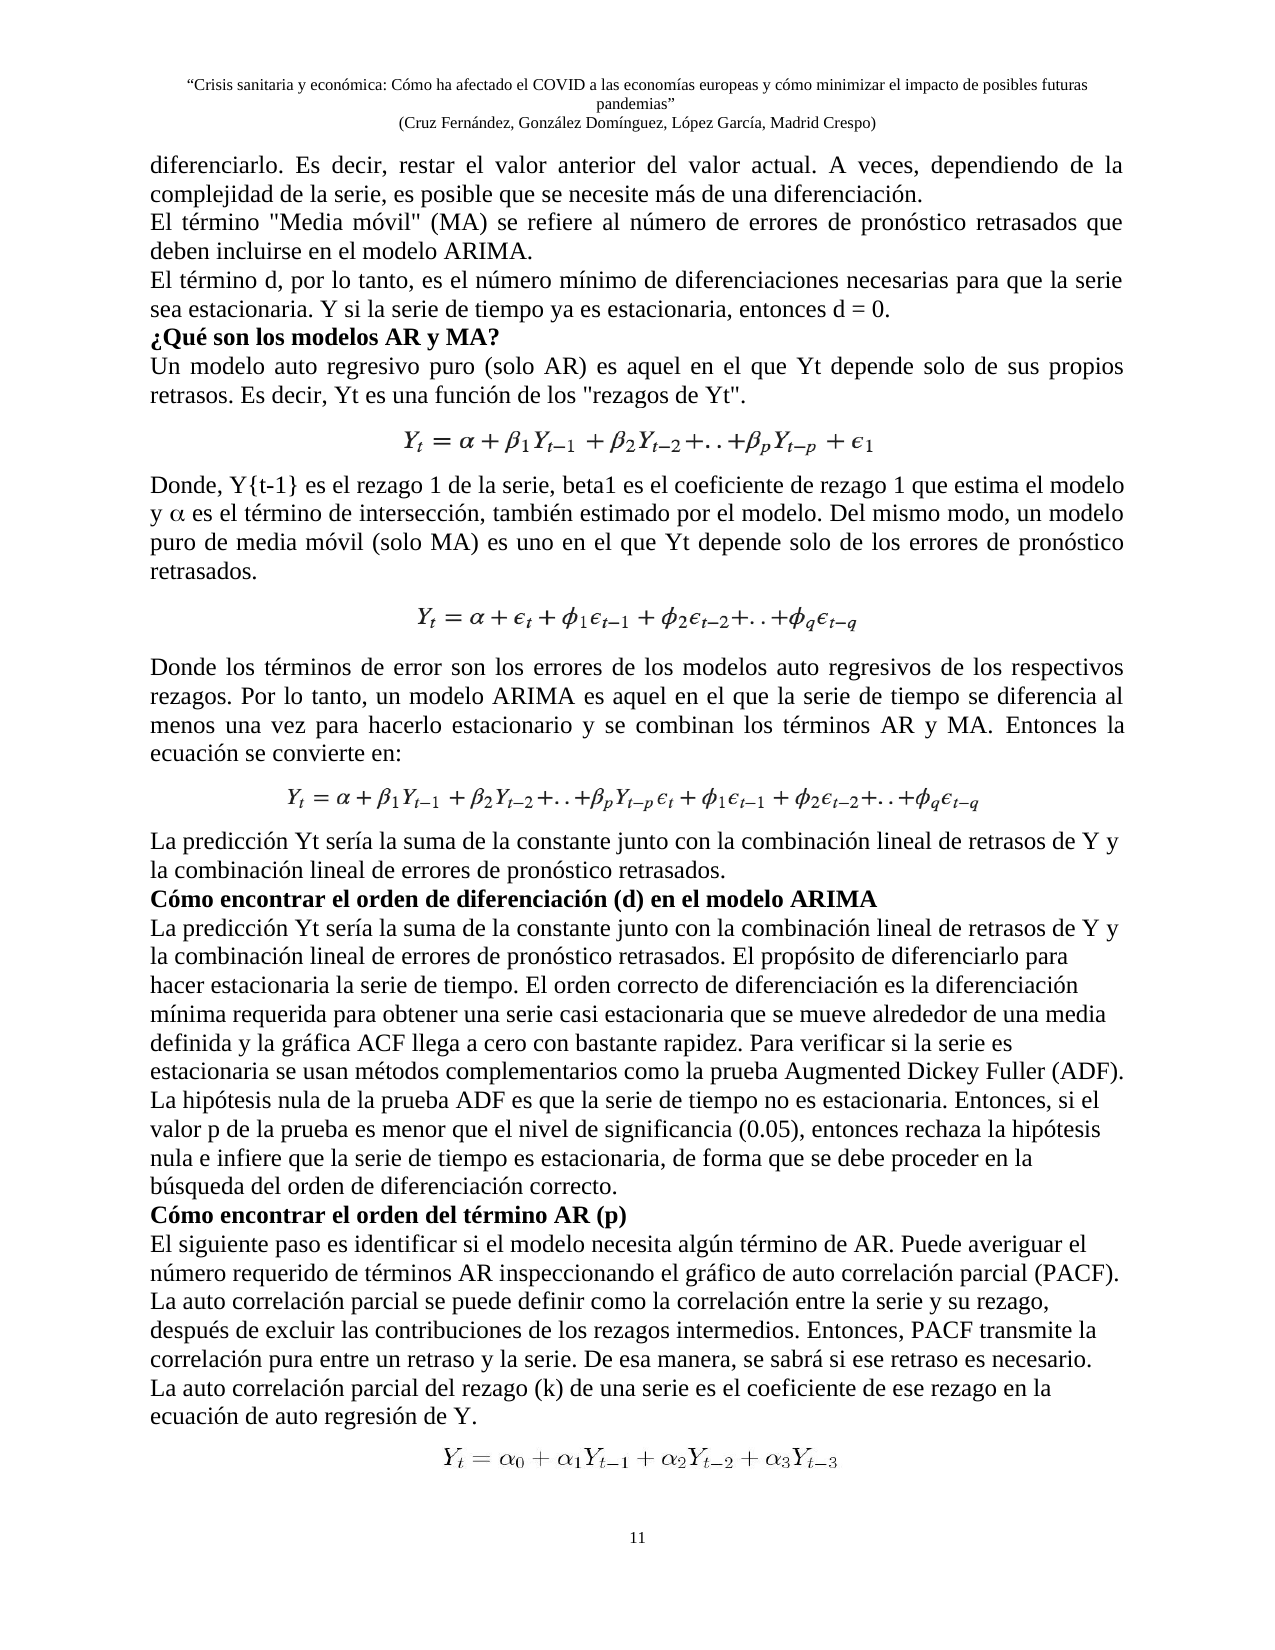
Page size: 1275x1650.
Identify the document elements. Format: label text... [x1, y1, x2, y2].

text Cómo encontrar el orden de diferenciación (d) en el modelo ARIMA [150, 884, 1125, 913]
text La predicción Yt sería la suma de la constante junto con la combinación lineal de retrasos de Y y la combinación lineal de errores de pronóstico retrasados. [150, 826, 1125, 884]
picture [396, 584, 879, 653]
text El término d, por lo tanto, es el número mínimo de diferenciaciones necesarias para que la serie sea estacionaria. Y si la serie de tiempo ya es estacionaria, entonces d = 0. [150, 265, 1125, 322]
text Un modelo auto regresivo puro (solo AR) es aquel en el que Yt depende solo de sus propios retrasos. Es decir, Yt es una función de los "rezagos de Yt". [150, 351, 1125, 409]
text Donde, Y{t-1} es el rezago 1 de la serie, beta1 es el coeficiente de rezago 1 que estima el modelo y es el término de intersección, también estimado por el modelo. Del mismo modo, un modelo puro de media móvil (solo MA) es uno en el que Yt depende solo de los errores de pronóstico retrasados. [150, 470, 1125, 585]
text Cómo encontrar el orden del término AR (p) [150, 1200, 1125, 1229]
text El siguiente paso es identificar si el modelo necesita algún término de AR. Puede averiguar el número requerido de términos AR inspeccionando el gráfico de auto correlación parcial (PACF). La auto correlación parcial se puede definir como la correlación entre la serie y su rezago, después de excluir las contribuciones de los rezagos intermedios. Entonces, PACF transmite la correlación pura entre un retraso y la serie. De esa manera, se sabrá si ese retraso es necesario. [150, 1229, 1125, 1373]
text Donde los términos de error son los errores de los modelos auto regresivos de los respectivos rezagos. Por lo tanto, un modelo ARIMA es aquel en el que la serie de tiempo se diferencia al menos una vez para hacerlo estacionario y se combinan los términos AR y MA. Entonces la ecuación se convierte en: [150, 652, 1125, 767]
text El término "Media móvil" (MA) se refiere al número de errores de pronóstico retrasados que deben incluirse en el modelo ARIMA. [150, 207, 1125, 265]
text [150, 150, 1125, 207]
picture [429, 1430, 846, 1481]
text La predicción Yt sería la suma de la constante junto con la combinación lineal de retrasos de Y y la combinación lineal de errores de pronóstico retrasados. El propósito de diferenciarlo para hacer estacionaria la serie de tiempo. El orden correcto de diferenciación es la diferenciación mínima requerida para obtener una serie casi estacionaria que se mueve alrededor de una media definida y la gráfica ACF llega a cero con bastante rapidez. Para verificar si la serie es estacionaria se usan métodos complementarios como la prueba Augmented Dickey Fuller (ADF). [150, 913, 1125, 1085]
text La auto correlación parcial del rezago (k) de una serie es el coeficiente de ese rezago en la ecuación de auto regresión de Y. [150, 1373, 1125, 1430]
text ¿Qué son los modelos AR y MA? [150, 322, 1125, 351]
picture [273, 767, 1002, 827]
picture [384, 408, 891, 470]
text La hipótesis nula de la prueba ADF es que la serie de tiempo no es estacionaria. Entonces, si el valor p de la prueba es menor que el nivel de significancia (0.05), entonces rechaza la hipótesis nula e infiere que la serie de tiempo es estacionaria, de forma que se debe proceder en la búsqueda del orden de diferenciación correcto. [150, 1085, 1125, 1200]
